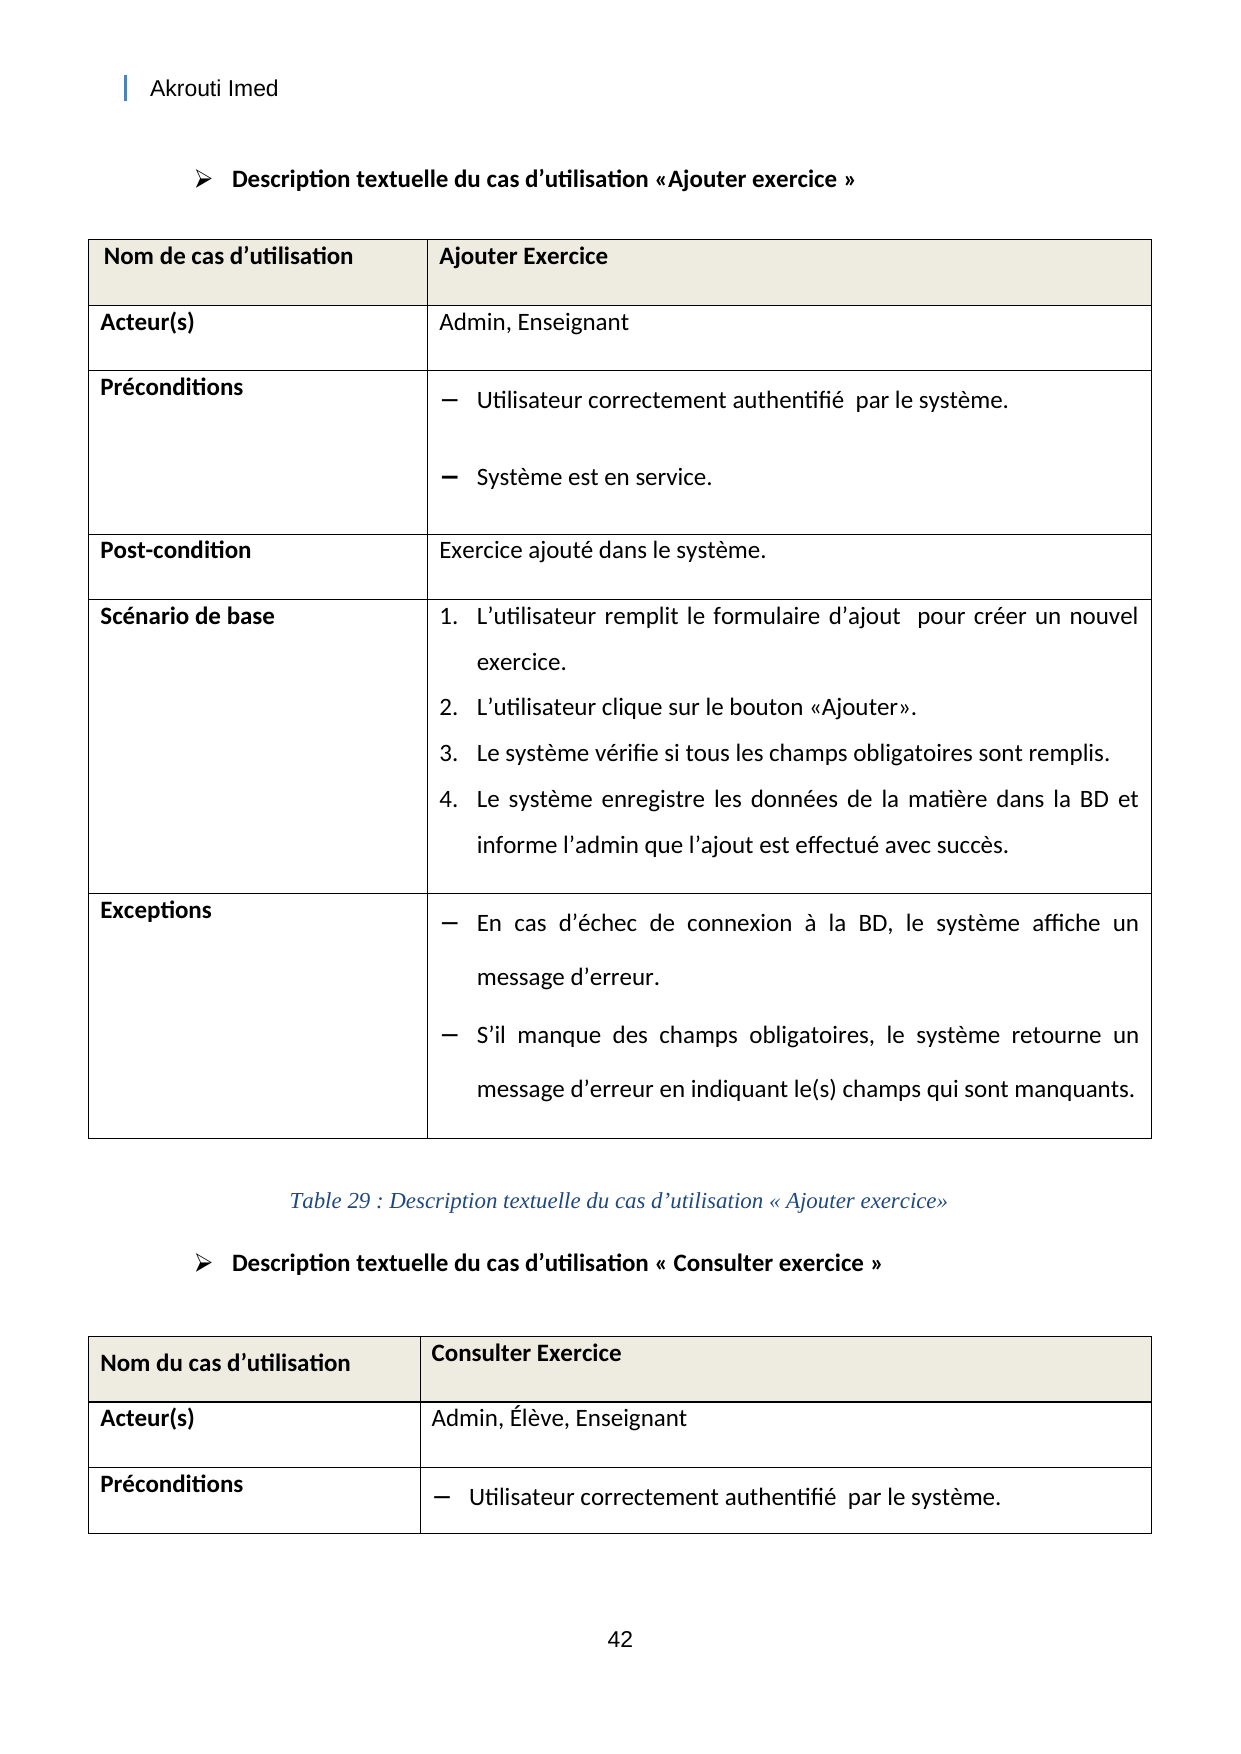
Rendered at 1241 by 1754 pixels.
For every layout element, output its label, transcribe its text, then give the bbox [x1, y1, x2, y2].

table_cell Préconditions [89, 371, 427, 533]
table_cell Utilisateur correctement authentifié par le système. Système est en service. [428, 371, 1151, 533]
table_cell Admin, Enseignant [428, 306, 1151, 370]
table_cell Post-condition [89, 535, 427, 599]
text Table 29 : Description textuelle du cas d’utilisation « Ajouter exercice» [150, 1187, 1090, 1213]
table_cell L’utilisateur remplit le formulaire d’ajout pour créer un nouvel exercice. L’utilisateur clique sur le bouton «Ajouter». Le système vérifie si tous les champs obligatoires sont remplis. Le système enregistre les données de la matière dans la BD et informe l’admin que l’ajout est effectué avec succès. [428, 600, 1151, 893]
list Description textuelle du cas d’utilisation « Consulter exercice » [194, 1234, 1090, 1285]
table_cell En cas d’échec de connexion à la BD, le système affiche un message d’erreur. S’il manque des champs obligatoires, le système retourne un message d’erreur en indiquant le(s) champs qui sont manquants. [428, 894, 1151, 1137]
table_header Consulter Exercice [421, 1337, 1151, 1401]
table_cell Préconditions [89, 1468, 420, 1532]
table_cell Exercice ajouté dans le système. [428, 535, 1151, 599]
table_cell Acteur(s) [89, 306, 427, 370]
table_cell Admin, Élève, Enseignant [421, 1403, 1151, 1467]
table_cell Acteur(s) [89, 1403, 420, 1467]
table_cell Exceptions [89, 894, 427, 1137]
table_header Ajouter Exercice [428, 240, 1151, 305]
table_cell Scénario de base [89, 600, 427, 893]
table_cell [421, 1468, 1151, 1532]
list Description textuelle du cas d’utilisation «Ajouter exercice » [194, 150, 1090, 201]
table_header Nom du cas d’utilisation [89, 1337, 420, 1401]
table_header Nom de cas d’utilisation [89, 240, 427, 305]
